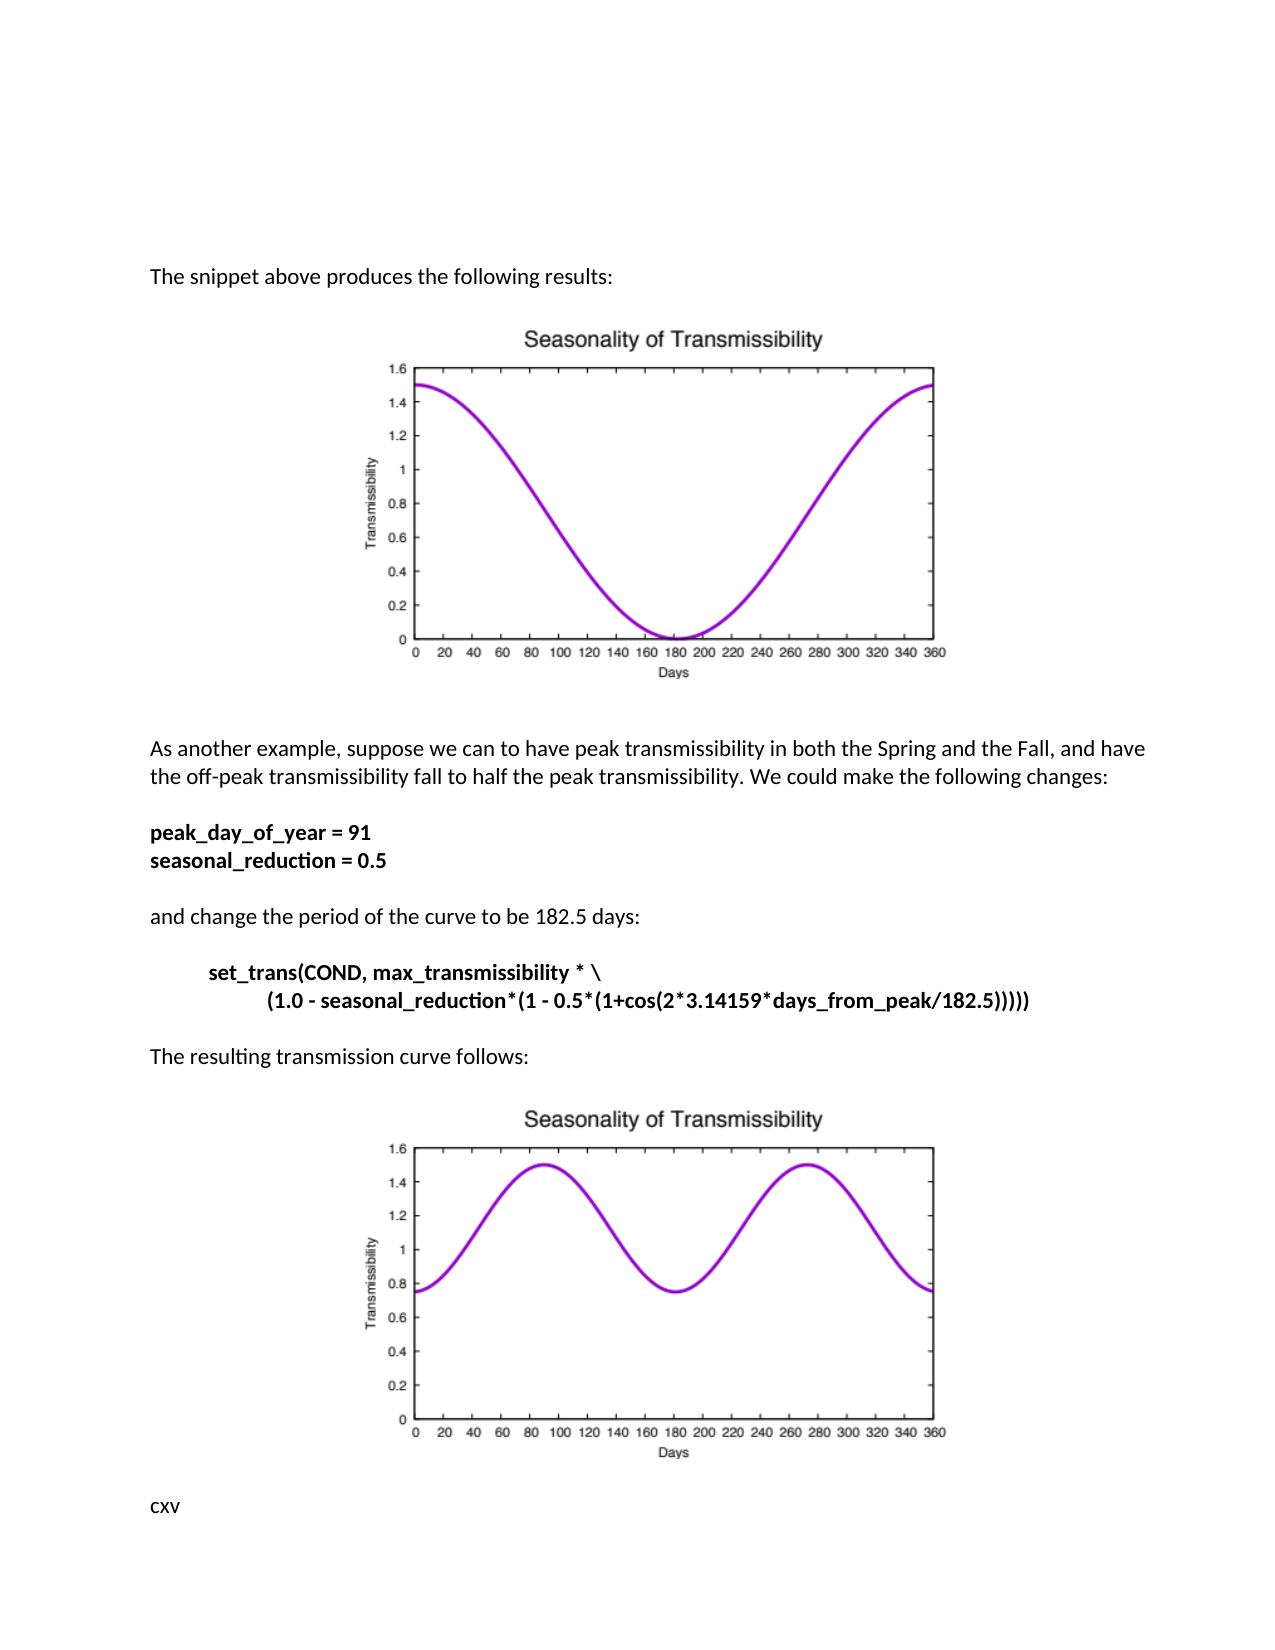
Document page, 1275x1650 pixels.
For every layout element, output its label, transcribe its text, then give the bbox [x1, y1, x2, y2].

text As another example, suppose we can to have peak transmissibility in both the Spring and the Fall, and have the off-peak transmissibility fall to half the peak transmissibility. We could make the following changes: [150, 734, 1155, 790]
text The snippet above produces the following results: [150, 262, 1155, 290]
list - seasonal_reduction*(1 - 0.5*(1+cos(2*3.14159*days_from_peak/182.5))))) [267, 986, 1155, 1014]
text and change the period of the curve to be 182.5 days: [150, 902, 1155, 930]
text peak_day_of_year = 91 [150, 818, 1155, 846]
text seasonal_reduction = 0.5 [150, 846, 1155, 874]
text set_trans(COND, max_transmissibility * \ [150, 958, 1155, 986]
list The resulting transmission curve follows: [150, 1042, 1155, 1070]
